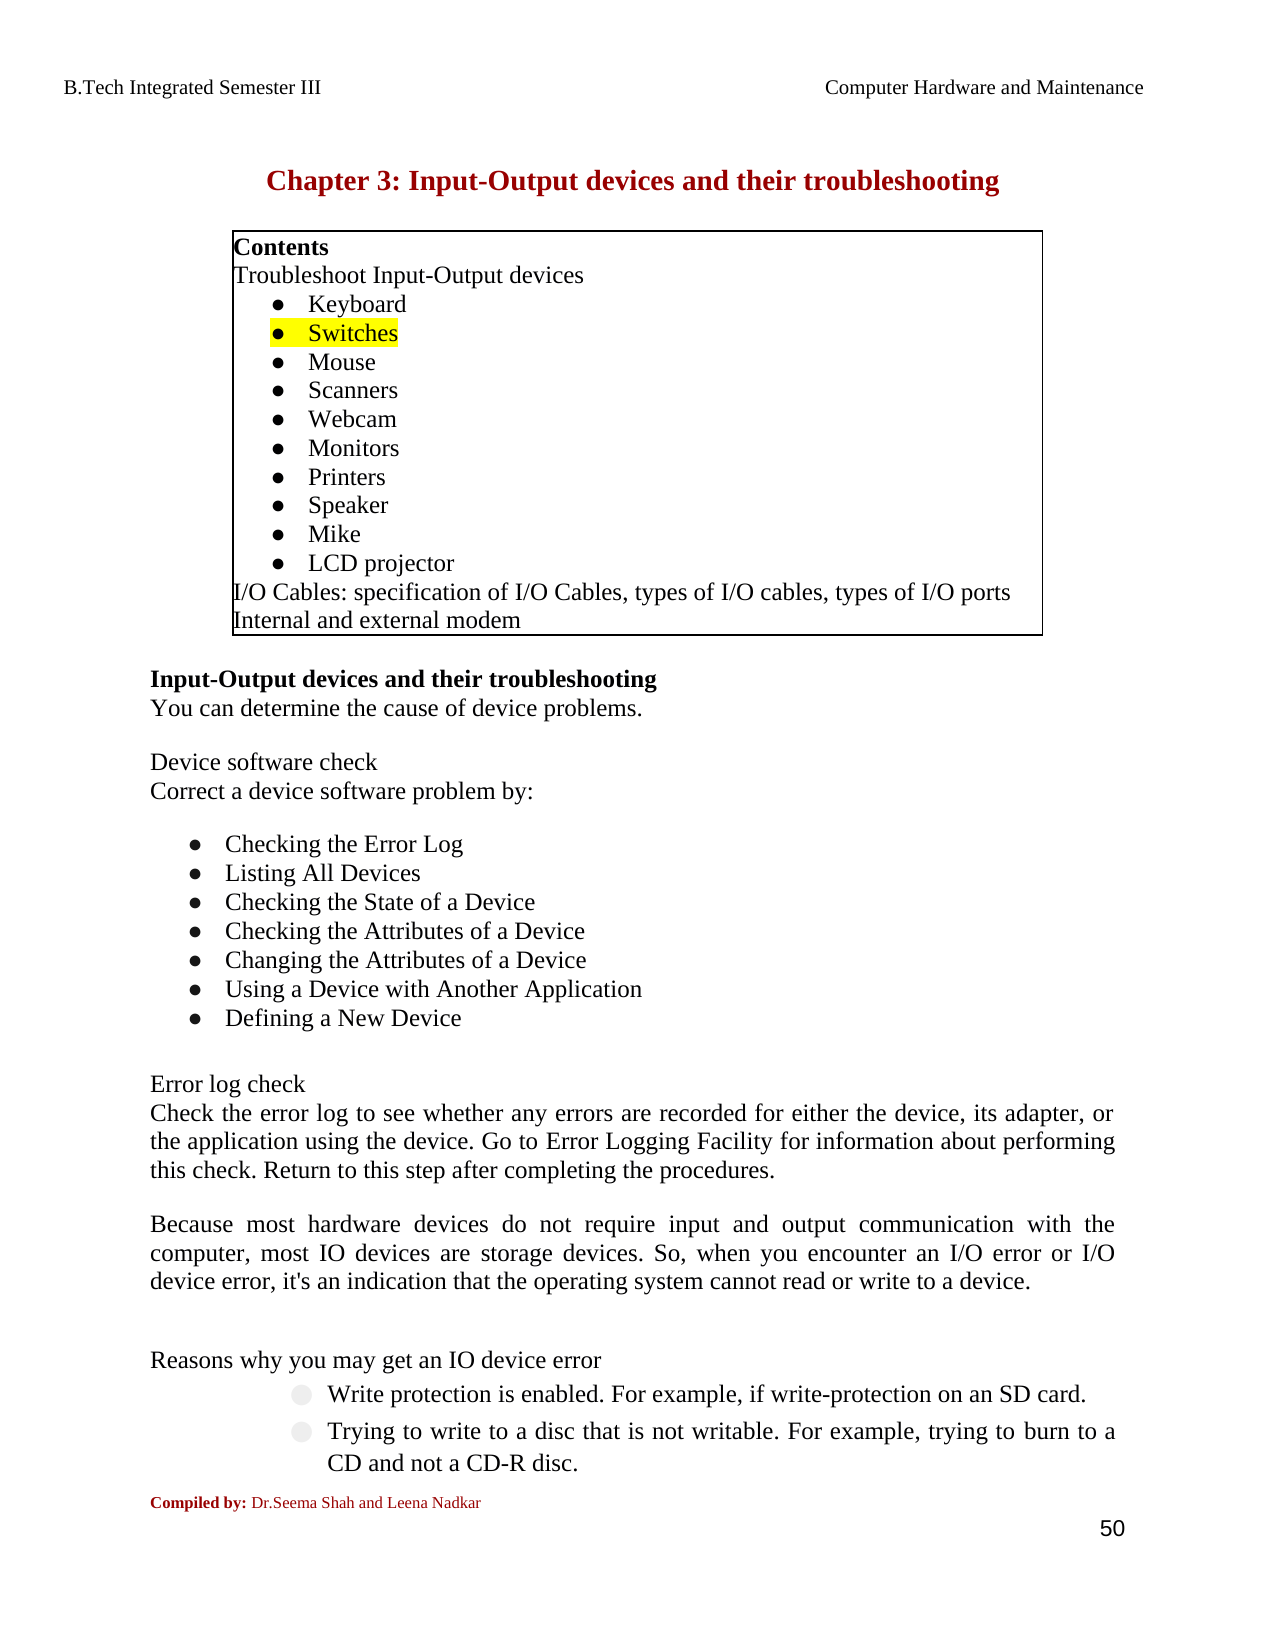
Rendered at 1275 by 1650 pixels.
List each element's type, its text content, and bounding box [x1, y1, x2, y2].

text Input-Output devices and their troubleshooting [150, 664, 1116, 693]
list Changing the Attributes of a Device [187, 945, 1116, 974]
list Checking the Attributes of a Device [187, 916, 1116, 945]
list Trying to write to a disc that is not writable. For example, trying to burn to a CD and not a CD-R disc. [289, 1411, 1116, 1476]
text Reasons why you may get an IO device error [150, 1345, 1116, 1374]
table_header Contents Troubleshoot Input-Output devices Keyboard Switches Mouse Scanners Webcam Monitors Printers Speaker Mike LCD projector I/O Cables: specification of I/O Cables, types of I/O cables, types of I/O ports Internal and external modem [234, 232, 1042, 634]
text Device software check [150, 747, 1116, 776]
list Defining a New Device [187, 1003, 1116, 1031]
text Correct a device software problem by: [150, 776, 1116, 804]
list Listing All Devices [187, 858, 1116, 887]
text Error log check [150, 1069, 1116, 1098]
text You can determine the cause of device problems. [150, 693, 1116, 722]
text Check the error log to see whether any errors are recorded for either the device, its adapter, or the application using the device. Go to Error Logging Facility for information about performing this check. Return to this step after completing the procedures. [150, 1098, 1116, 1184]
text Chapter 3: Input-Output devices and their troubleshooting [150, 163, 1116, 197]
list Using a Device with Another Application [187, 974, 1116, 1003]
list Checking the Error Log [187, 829, 1116, 858]
list Write protection is enabled. For example, if write-protection on an SD card. [289, 1374, 1116, 1411]
text Because most hardware devices do not require input and output communication with the computer, most IO devices are storage devices. So, when you encounter an I/O error or I/O device error, it's an indication that the operating system cannot read or write to a device. [150, 1209, 1116, 1295]
list Checking the State of a Device [187, 887, 1116, 916]
